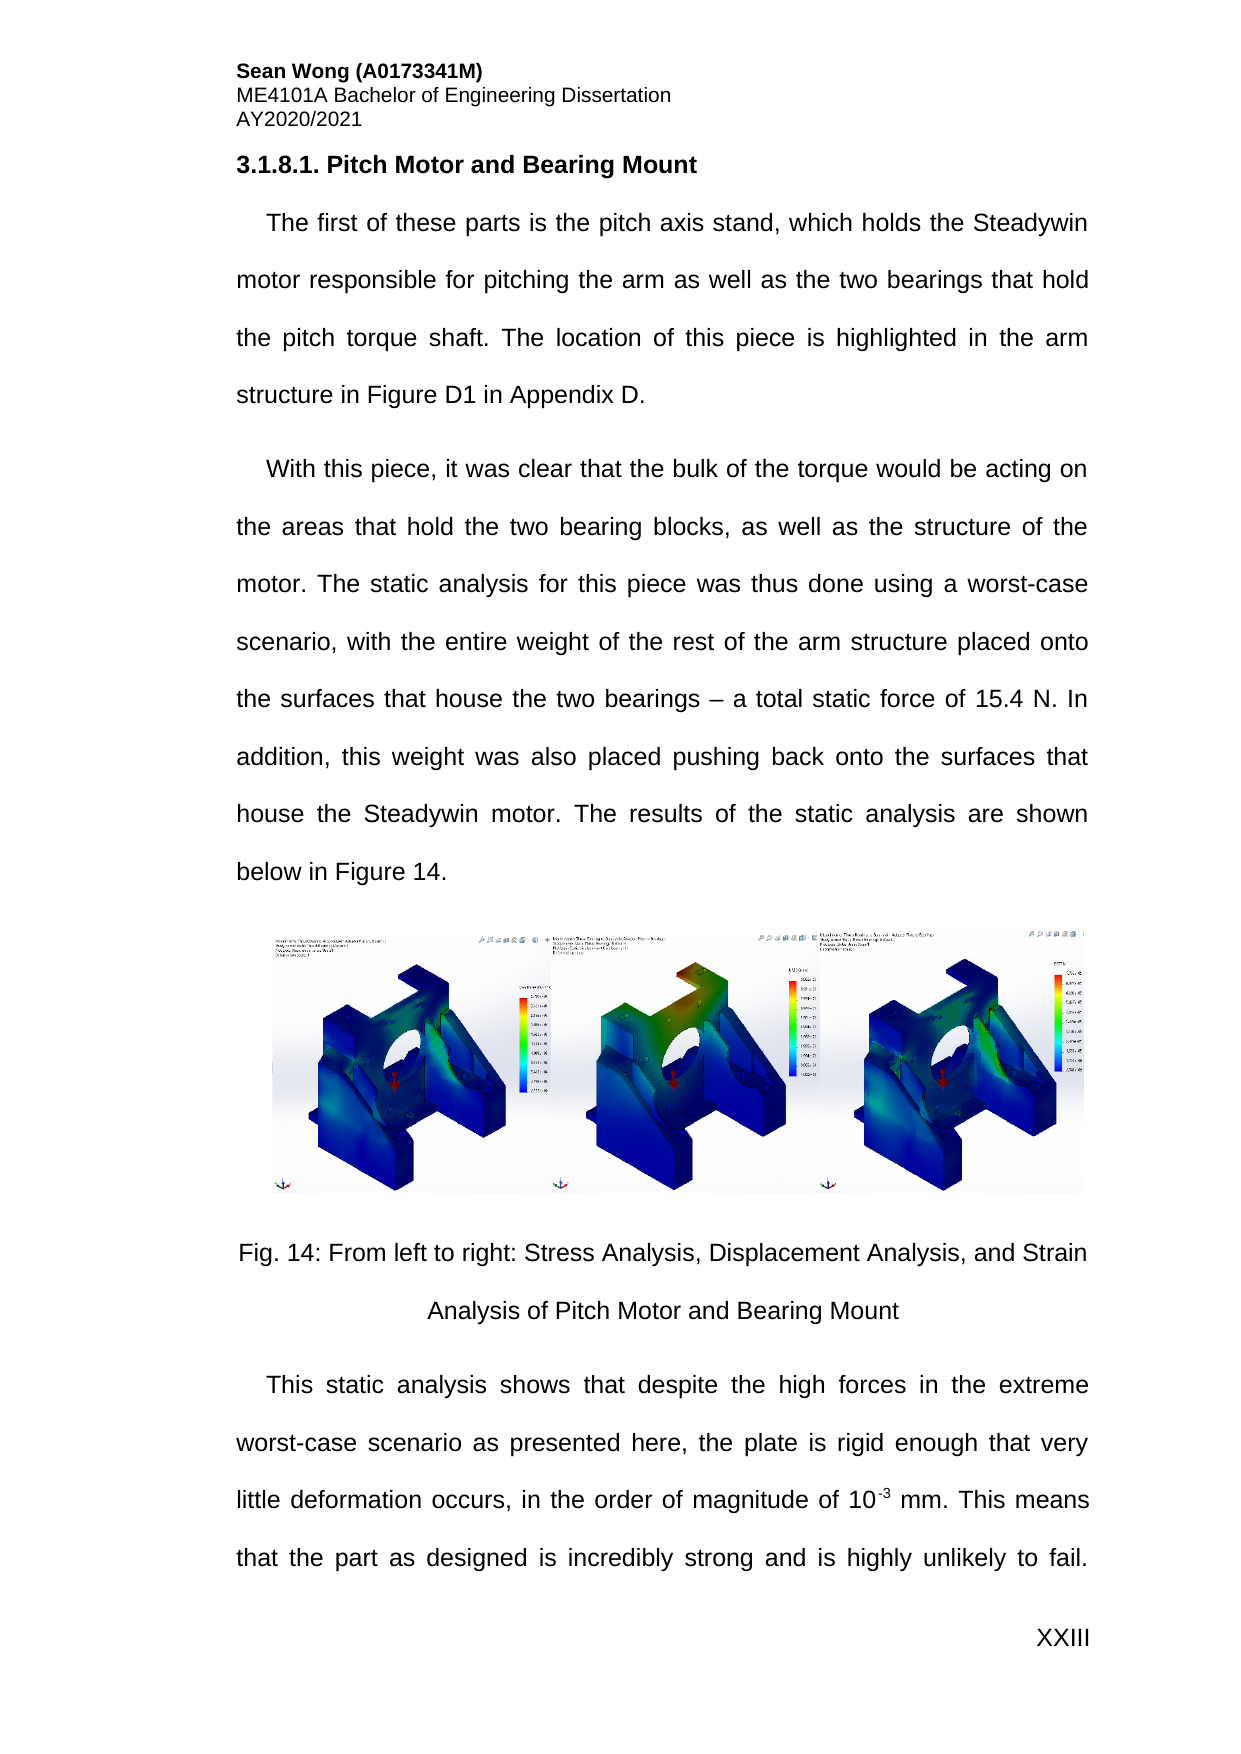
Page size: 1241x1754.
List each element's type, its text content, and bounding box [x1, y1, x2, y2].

text The first of these parts is the pitch axis stand, which holds the Steadywin motor responsible for pitching the arm as well as the two bearings that hold the pitch torque shaft. The location of this piece is highlighted in the arm structure in Figure D1 in Appendix D. [236, 207, 1090, 409]
subtitle 3.1.8.1. Pitch Motor and Bearing Mount [236, 150, 1090, 179]
text Fig. 14: From left to right: Stress Analysis, Displacement Analysis, and Strain Analysis of Pitch Motor and Bearing Mount [236, 1238, 1090, 1325]
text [236, 1370, 1090, 1571]
text With this piece, it was clear that the bulk of the torque would be acting on the areas that hold the two bearing blocks, as well as the structure of the motor. The static analysis for this piece was thus done using a worst-case scenario, with the entire weight of the rest of the arm structure placed onto the surfaces that house the two bearings – a total static force of 15.4 N. In addition, this weight was also placed pushing back onto the surfaces that house the Steadywin motor. The results of the static analysis are shown below in Figure 14. [236, 454, 1090, 885]
picture [272, 930, 1084, 1193]
